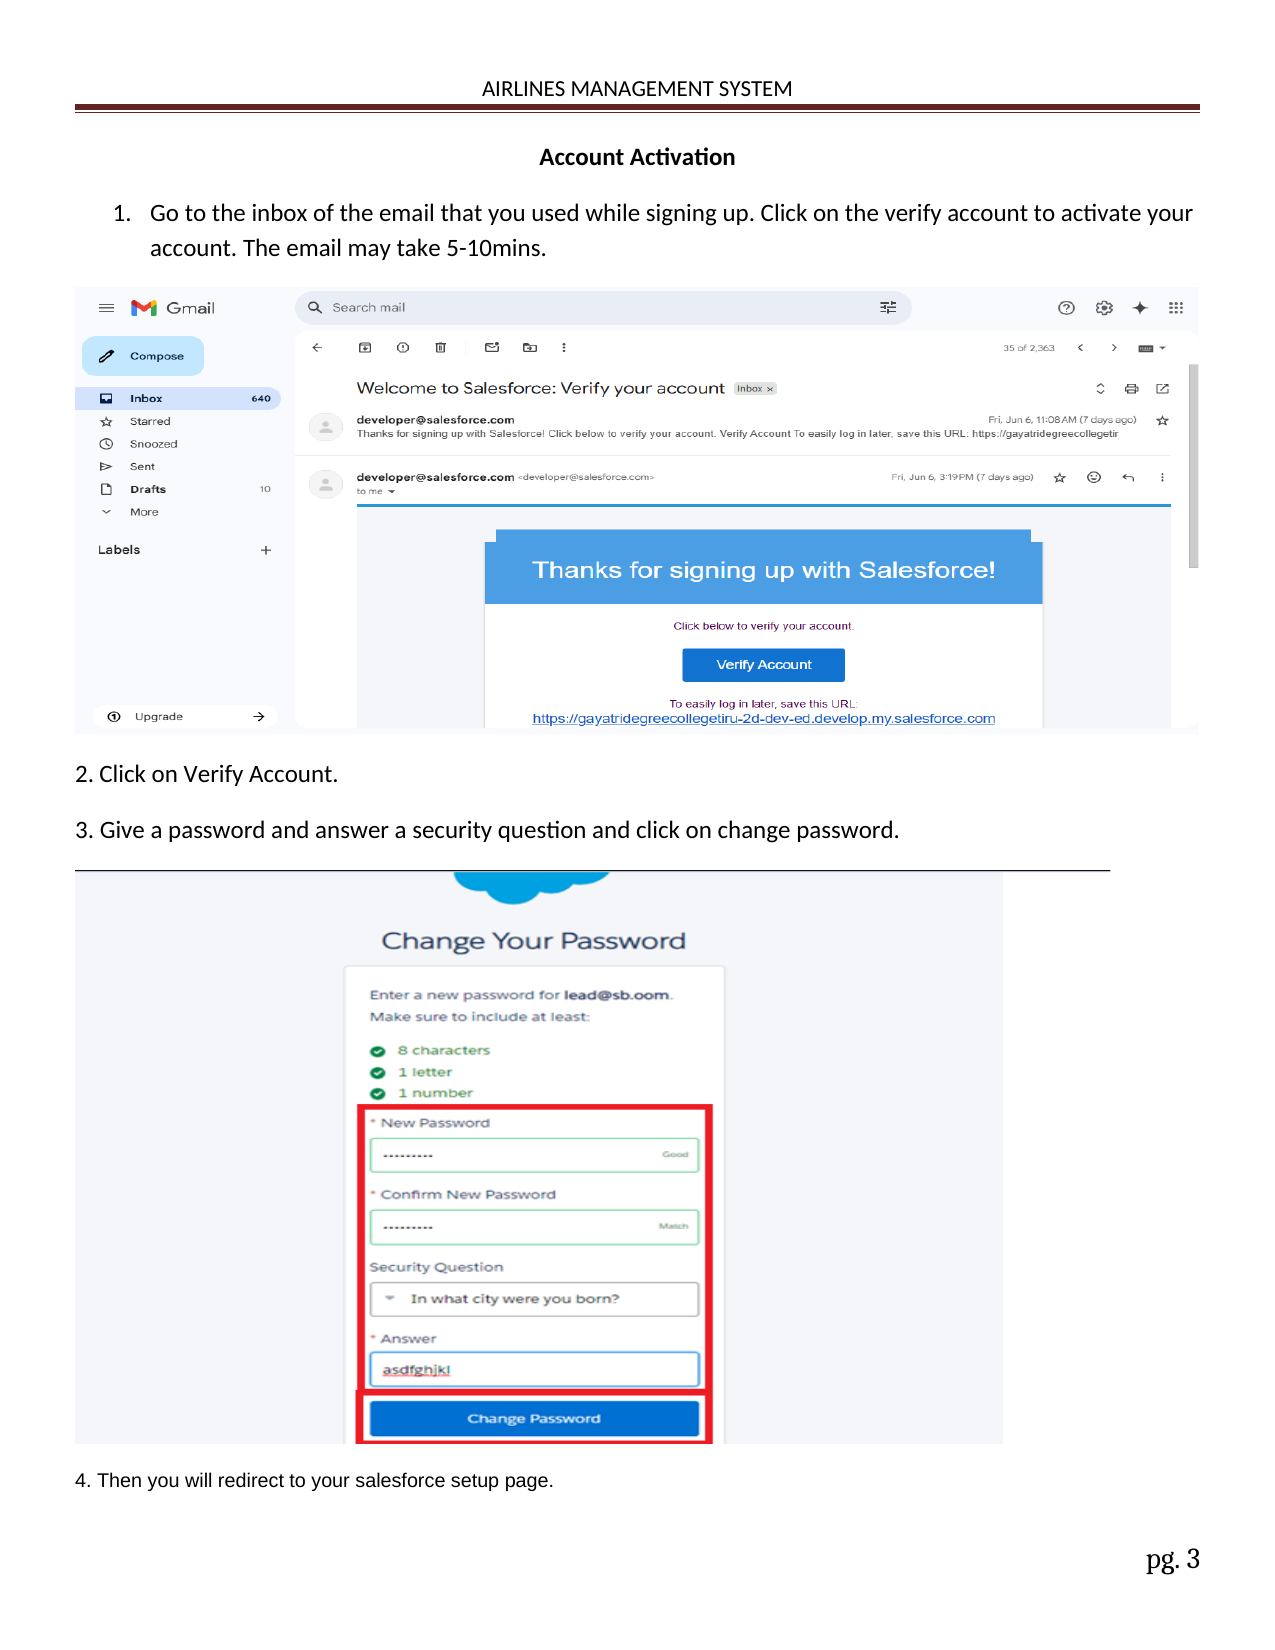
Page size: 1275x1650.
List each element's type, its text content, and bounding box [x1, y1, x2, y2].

picture [75, 287, 1199, 734]
list Go to the inbox of the email that you used while signing up. Click on the verify account to activate your account. The email may take 5-10mins. [112, 197, 1200, 263]
picture [75, 870, 1111, 1444]
text 2. Click on Verify Account. [75, 759, 1200, 789]
text 4. Then you will redirect to your salesforce setup page. [75, 1468, 1200, 1491]
text Account Activation [75, 141, 1200, 172]
text 3. Give a password and answer a security question and click on change password. [75, 814, 1200, 845]
